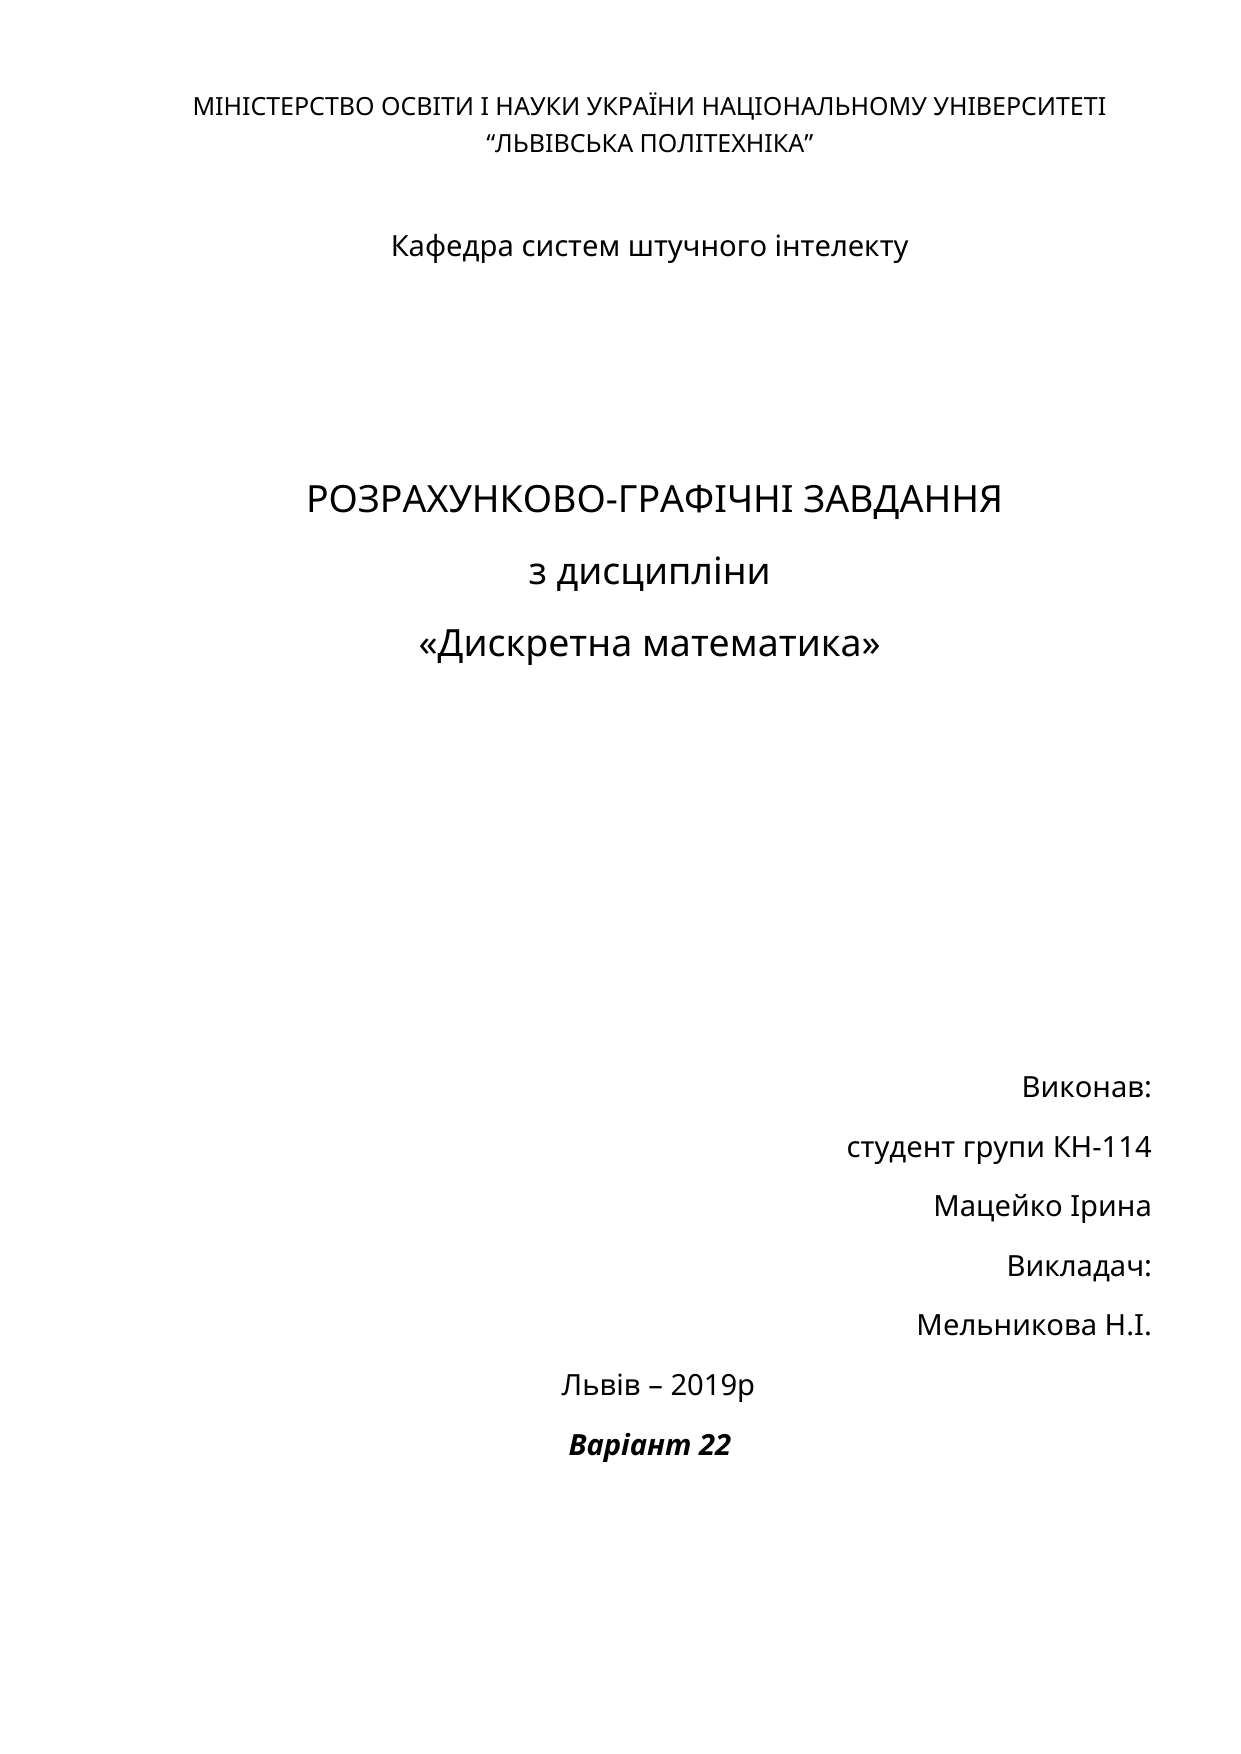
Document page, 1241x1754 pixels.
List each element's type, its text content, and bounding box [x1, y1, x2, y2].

text Кафедра систем штучного інтелекту [148, 226, 1152, 265]
text РОЗРАХУНКОВО-ГРАФІЧНІ ЗАВДАННЯ [148, 473, 1152, 524]
text студент групи КН-114 [148, 1126, 1152, 1166]
text Варіант 22 [148, 1424, 1152, 1464]
text Мацейко Ірина [148, 1185, 1152, 1225]
text Львів – 2019р [148, 1364, 1152, 1403]
text Мельникова Н.І. [148, 1304, 1152, 1344]
text Виконав: [148, 1066, 1152, 1106]
text МІНІСТЕРСТВО ОСВІТИ І НАУКИ УКРАЇНИ НАЦІОНАЛЬНОМУ УНІВЕРСИТЕТІ “ЛЬВІВСЬКА ПОЛІТЕХНІКА” [148, 88, 1152, 159]
text Викладач: [148, 1245, 1152, 1284]
text з дисципліни [148, 544, 1152, 595]
text «Дискретна математика» [148, 616, 1152, 667]
